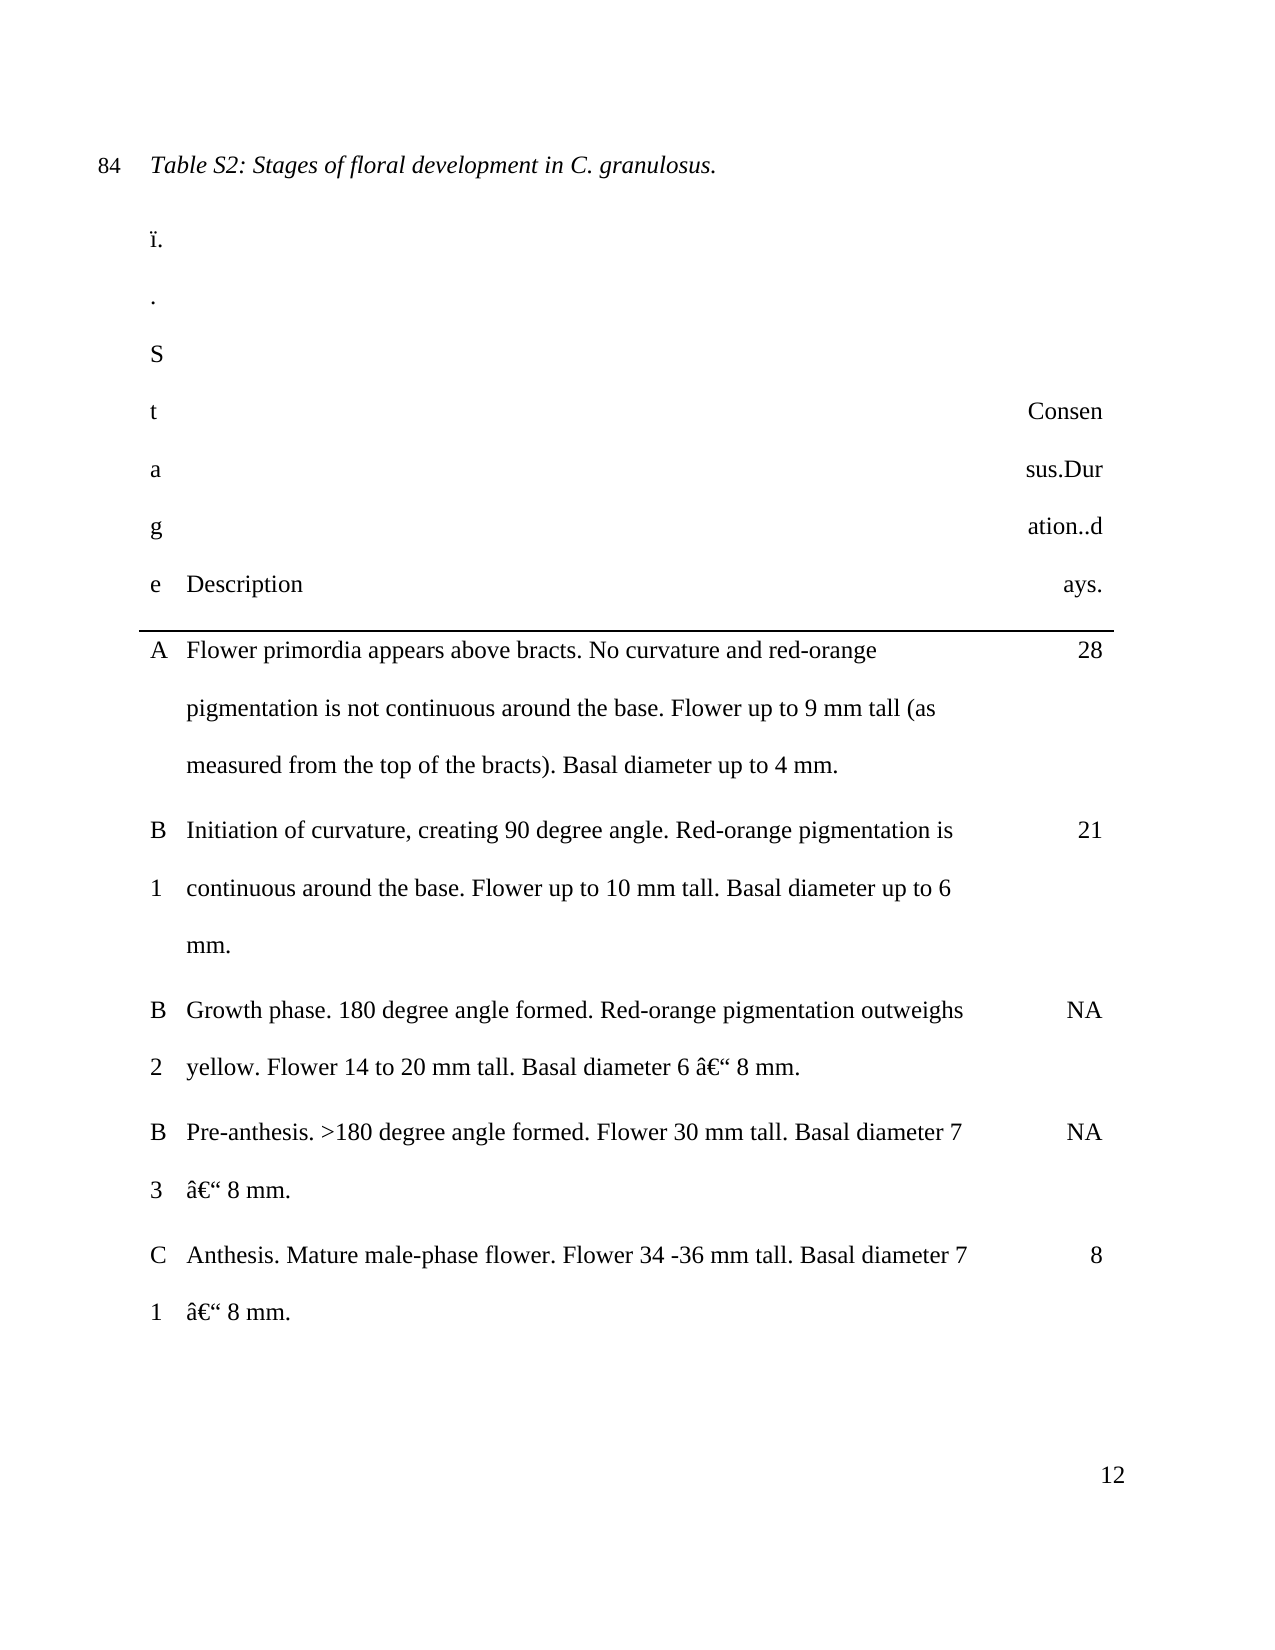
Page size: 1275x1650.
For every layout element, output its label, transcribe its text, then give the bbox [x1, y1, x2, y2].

table_cell 21 [1009, 811, 1114, 991]
table_header Description [175, 220, 1009, 630]
table_cell Flower primordia appears above bracts. No curvature and red-orange pigmentation is not continuous around the base. Flower up to 9 mm tall (as measured from the top of the bracts). Basal diameter up to 4 mm. [175, 632, 1009, 811]
table_cell Growth phase. 180 degree angle formed. Red-orange pigmentation outweighs yellow. Flower 14 to 20 mm tall. Basal diameter 6 â€“ 8 mm. [175, 991, 1009, 1114]
table_cell 28 [1009, 632, 1114, 811]
table_cell NA [1009, 991, 1114, 1114]
table_cell Anthesis. Mature male-phase flower. Flower 34 -36 mm tall. Basal diameter 7 â€“ 8 mm. [175, 1236, 1009, 1358]
table_cell B1 [139, 811, 175, 991]
table_cell A [139, 632, 175, 811]
table_header ï..Stage [139, 220, 175, 630]
table_cell 8 [1009, 1236, 1114, 1358]
table_cell NA [1009, 1114, 1114, 1236]
table_cell B3 [139, 1114, 175, 1236]
table_cell Pre-anthesis. >180 degree angle formed. Flower 30 mm tall. Basal diameter 7 â€“ 8 mm. [175, 1114, 1009, 1236]
table_header Consensus.Duration..days. [1009, 220, 1114, 630]
table_cell Initiation of curvature, creating 90 degree angle. Red-orange pigmentation is continuous around the base. Flower up to 10 mm tall. Basal diameter up to 6 mm. [175, 811, 1009, 991]
table_cell C1 [139, 1236, 175, 1358]
table_cell B2 [139, 991, 175, 1114]
text Table S2: Stages of floral development in C. granulosus. [150, 150, 1125, 179]
